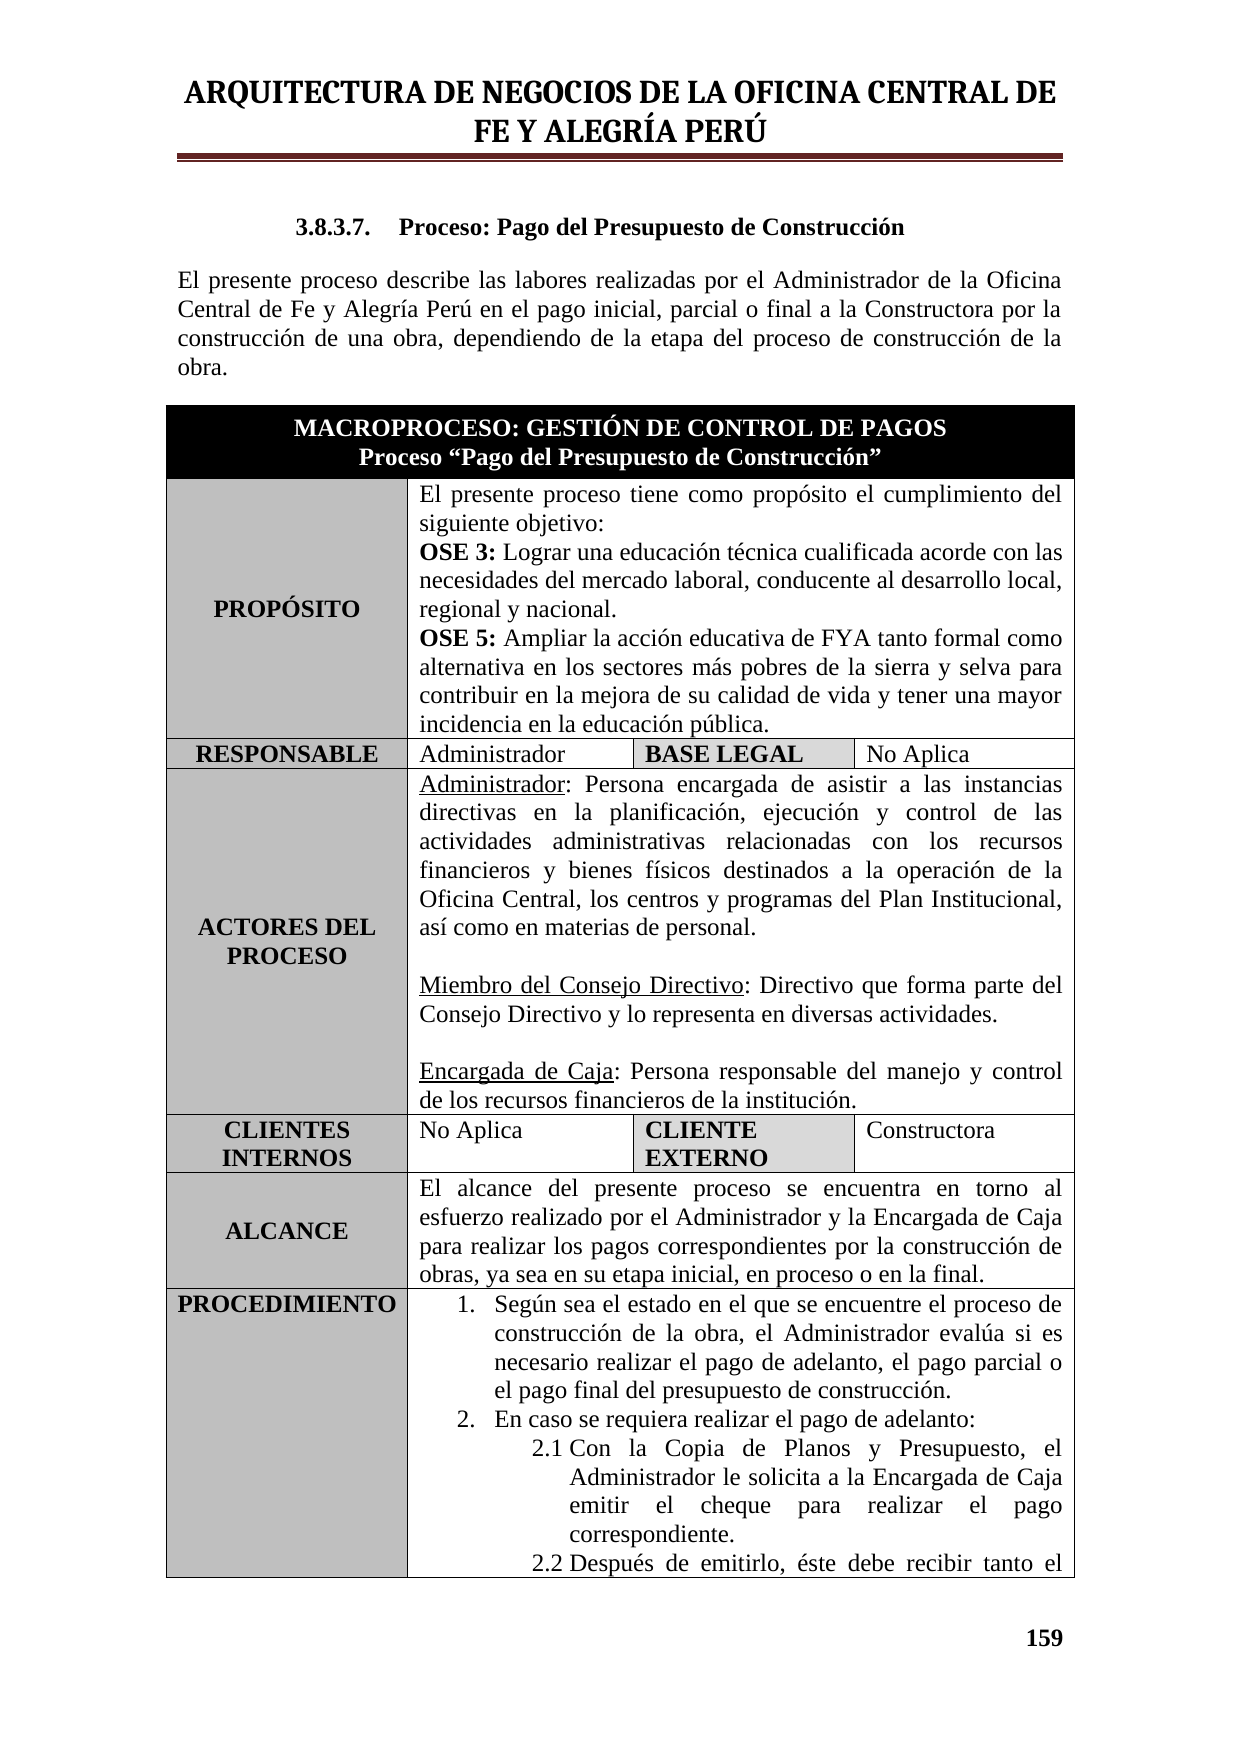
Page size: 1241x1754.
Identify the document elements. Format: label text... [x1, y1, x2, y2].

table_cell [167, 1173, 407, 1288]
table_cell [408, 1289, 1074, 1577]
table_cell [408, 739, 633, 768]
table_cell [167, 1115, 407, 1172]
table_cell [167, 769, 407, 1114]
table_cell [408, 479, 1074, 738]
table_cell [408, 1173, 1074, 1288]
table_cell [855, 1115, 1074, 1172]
subtitle Proceso: Pago del Presupuesto de Construcción [295, 212, 1063, 240]
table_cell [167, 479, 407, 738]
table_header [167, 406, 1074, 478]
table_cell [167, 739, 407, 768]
text El presente proceso describe las labores realizadas por el Administrador de la Oficina Central de Fe y Alegría Perú en el pago inicial, parcial o final a la Constructora por la construcción de una obra, dependiendo de la etapa del proceso de construcción de la obra. [177, 265, 1063, 380]
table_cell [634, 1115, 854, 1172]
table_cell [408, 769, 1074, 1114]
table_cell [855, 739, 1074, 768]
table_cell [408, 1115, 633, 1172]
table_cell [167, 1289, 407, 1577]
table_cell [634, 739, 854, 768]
